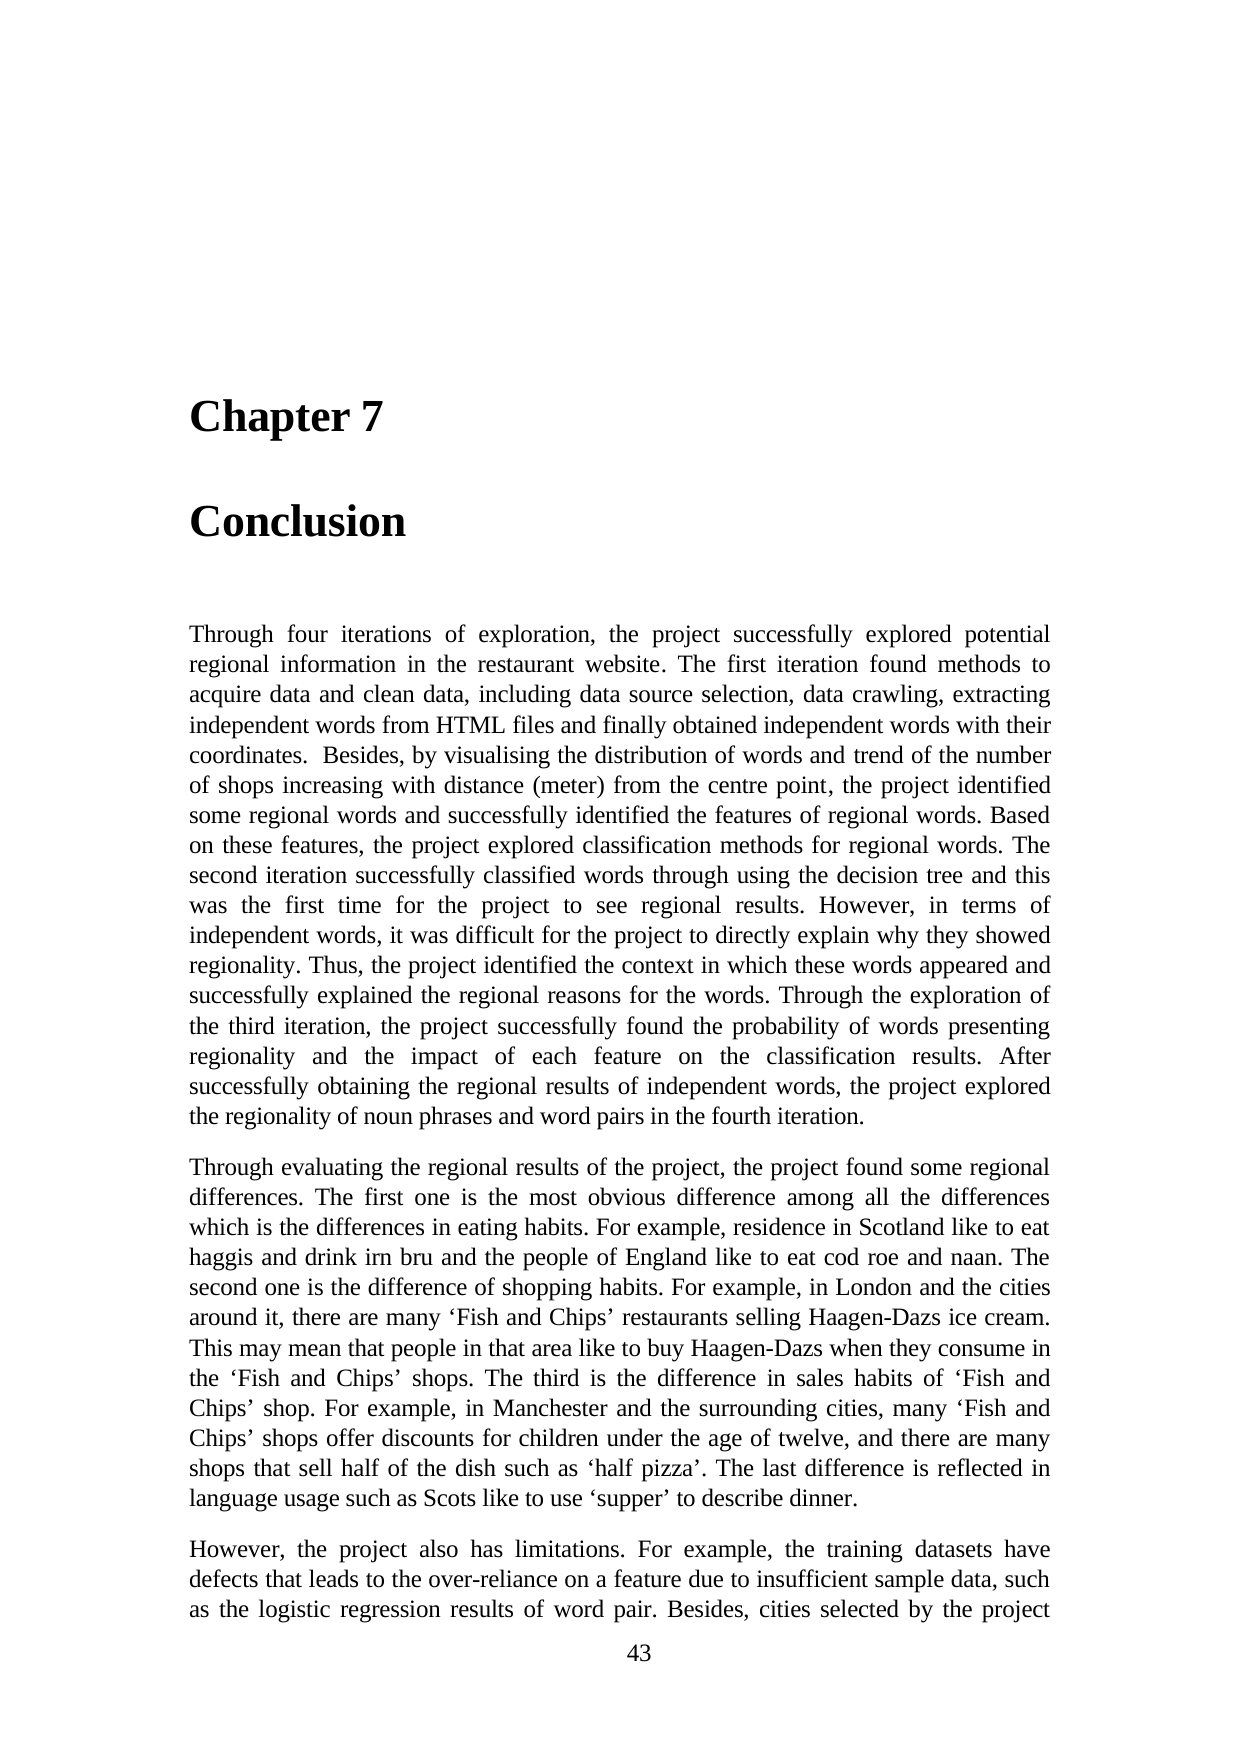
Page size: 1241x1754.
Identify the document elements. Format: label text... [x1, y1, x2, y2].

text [189, 1534, 1051, 1623]
text Through four iterations of exploration, the project successfully explored potential regional information in the restaurant website. The first iteration found methods to acquire data and clean data, including data source selection, data crawling, extracting independent words from HTML files and finally obtained independent words with their coordinates. Besides, by visualising the distribution of words and trend of the number of shops increasing with distance (meter) from the centre point, the project identified some regional words and successfully identified the features of regional words. Based on these features, the project explored classification methods for regional words. The second iteration successfully classified words through using the decision tree and this was the first time for the project to see regional results. However, in terms of independent words, it was difficult for the project to directly explain why they showed regionality. Thus, the project identified the context in which these words appeared and successfully explained the regional reasons for the words. Through the exploration of the third iteration, the project successfully found the probability of words presenting regionality and the impact of each feature on the classification results. After successfully obtaining the regional results of independent words, the project explored the regionality of noun phrases and word pairs in the fourth iteration. [189, 619, 1051, 1130]
subtitle Conclusion [189, 388, 1051, 546]
text Through evaluating the regional results of the project, the project found some regional differences. The first one is the most obvious difference among all the differences which is the differences in eating habits. For example, residence in Scotland like to eat haggis and drink irn bru and the people of England like to eat cod roe and naan. The second one is the difference of shopping habits. For example, in London and the cities around it, there are many ‘Fish and Chips’ restaurants selling Haagen-Dazs ice cream. This may mean that people in that area like to buy Haagen-Dazs when they consume in the ‘Fish and Chips’ shops. The third is the difference in sales habits of ‘Fish and Chips’ shop. For example, in Manchester and the surrounding cities, many ‘Fish and Chips’ shops offer discounts for children under the age of twelve, and there are many shops that sell half of the dish such as ‘half pizza’. The last difference is reflected in language usage such as Scots like to use ‘supper’ to describe dinner. [189, 1152, 1051, 1512]
